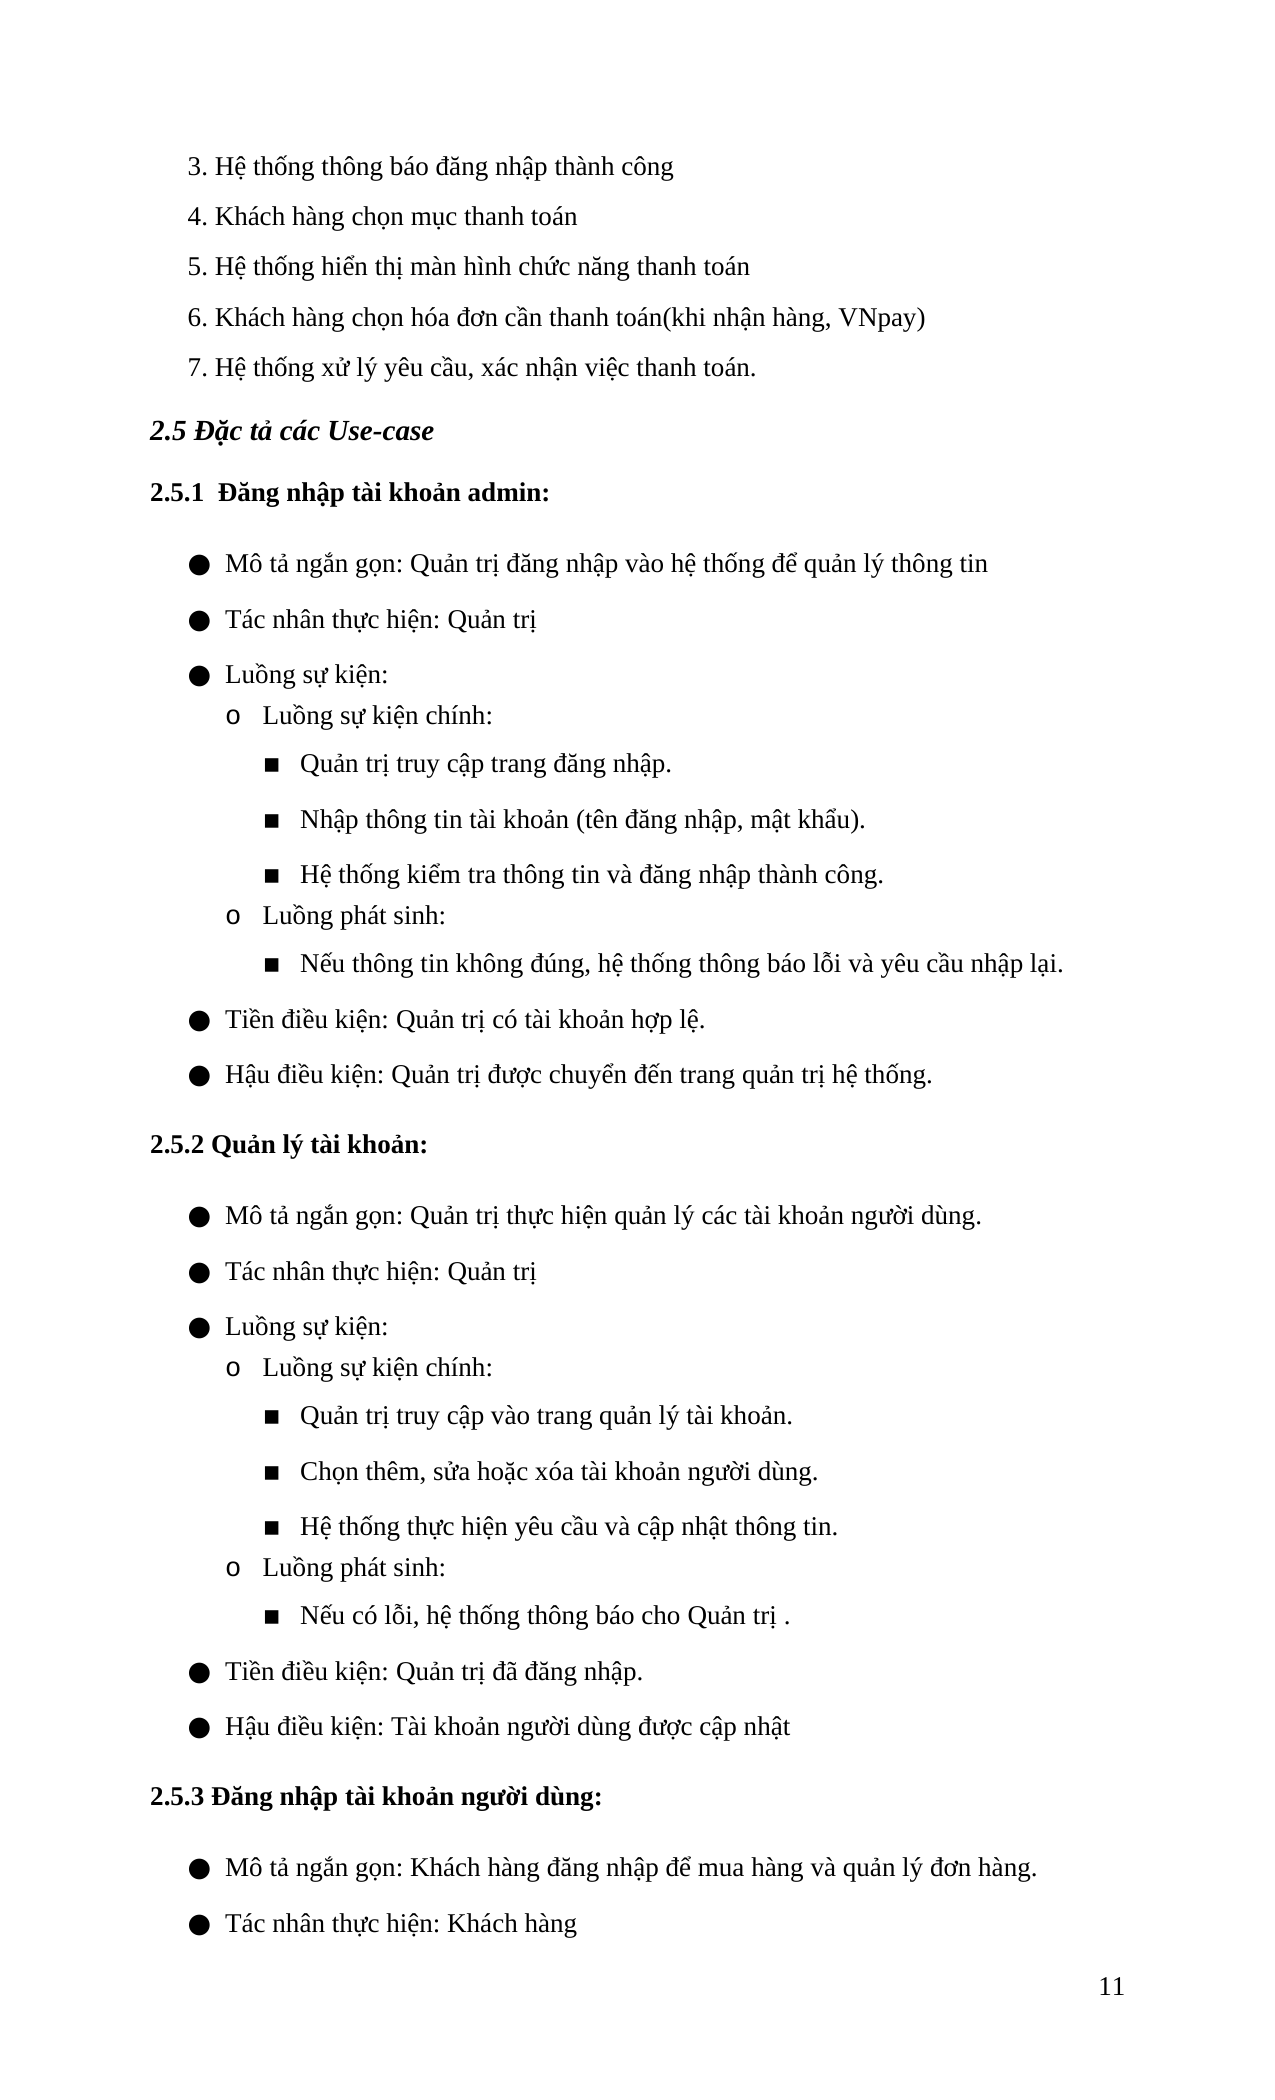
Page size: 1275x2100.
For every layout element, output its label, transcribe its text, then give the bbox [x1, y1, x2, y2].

list Luồng sự kiện: [187, 643, 1125, 699]
list Mô tả ngắn gọn: Quản trị thực hiện quản lý các tài khoản người dùng. [187, 1184, 1125, 1240]
text 4. Khách hàng chọn mục thanh toán [187, 200, 1125, 231]
list Hệ thống kiểm tra thông tin và đăng nhập thành công. [262, 843, 1125, 899]
list Tác nhân thực hiện: Quản trị [187, 1240, 1125, 1296]
text 7. Hệ thống xử lý yêu cầu, xác nhận việc thanh toán. [187, 351, 1125, 382]
list Tiền điều kiện: Quản trị có tài khoản hợp lệ. [187, 988, 1125, 1043]
list Mô tả ngắn gọn: Khách hàng đăng nhập để mua hàng và quản lý đơn hàng. [187, 1837, 1125, 1892]
list Luồng sự kiện chính: [225, 1351, 1125, 1384]
list Quản trị truy cập trang đăng nhập. [262, 732, 1125, 788]
list Luồng phát sinh: [225, 899, 1125, 932]
list Quản trị truy cập vào trang quản lý tài khoản. [262, 1384, 1125, 1440]
list Luồng phát sinh: [225, 1551, 1125, 1584]
list Nếu thông tin không đúng, hệ thống thông báo lỗi và yêu cầu nhập lại. [262, 932, 1125, 988]
list Nếu có lỗi, hệ thống thông báo cho Quản trị . [262, 1584, 1125, 1640]
list Luồng sự kiện chính: [225, 699, 1125, 732]
list Hậu điều kiện: Tài khoản người dùng được cập nhật [187, 1696, 1125, 1751]
list Tác nhân thực hiện: Khách hàng [187, 1892, 1125, 1948]
subtitle 2.5 Đặc tả các Use-case [150, 413, 1125, 447]
list Tiền điều kiện: Quản trị đã đăng nhập. [187, 1640, 1125, 1696]
text 3. Hệ thống thông báo đăng nhập thành công [187, 150, 1125, 181]
list Mô tả ngắn gọn: Quản trị đăng nhập vào hệ thống để quản lý thông tin [187, 532, 1125, 588]
list Tác nhân thực hiện: Quản trị [187, 588, 1125, 643]
list Chọn thêm, sửa hoặc xóa tài khoản người dùng. [262, 1440, 1125, 1496]
text 5. Hệ thống hiển thị màn hình chức năng thanh toán [187, 250, 1125, 282]
list Nhập thông tin tài khoản (tên đăng nhập, mật khẩu). [262, 788, 1125, 843]
subtitle 2.5.3 Đăng nhập tài khoản người dùng: [150, 1780, 1125, 1812]
list Hậu điều kiện: Quản trị được chuyển đến trang quản trị hệ thống. [187, 1043, 1125, 1099]
list Luồng sự kiện: [187, 1296, 1125, 1351]
subtitle 2.5.1 Đăng nhập tài khoản admin: [150, 476, 1125, 507]
text 6. Khách hàng chọn hóa đơn cần thanh toán(khi nhận hàng, VNpay) [187, 301, 1125, 332]
subtitle 2.5.2 Quản lý tài khoản: [150, 1128, 1125, 1159]
list Hệ thống thực hiện yêu cầu và cập nhật thông tin. [262, 1496, 1125, 1551]
